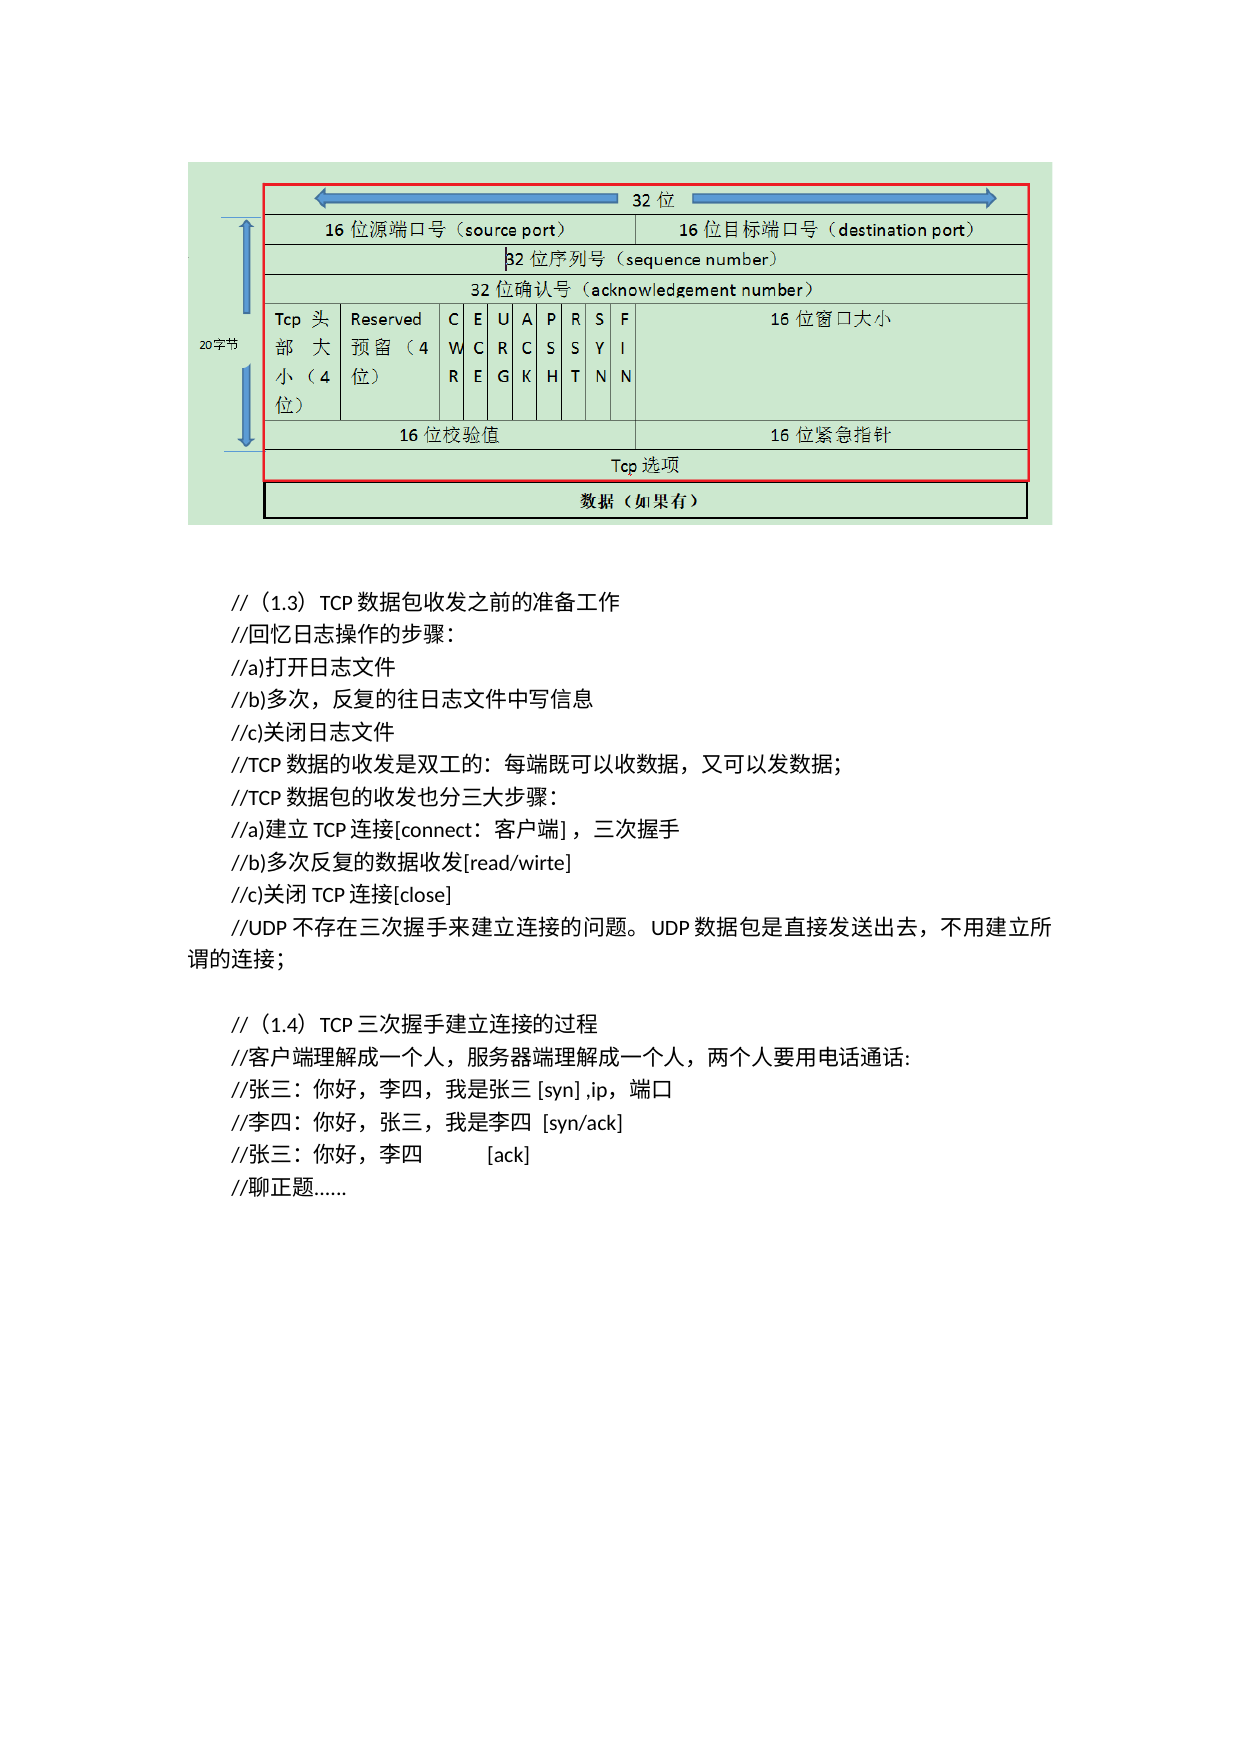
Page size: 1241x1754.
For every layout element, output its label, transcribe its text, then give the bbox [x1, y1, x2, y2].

text //TCP数据包的收发也分三大步骤： [187, 779, 1053, 812]
text //TCP数据的收发是双工的：每端既可以收数据，又可以发数据； [187, 747, 1053, 779]
text //c)关闭TCP连接[close] [187, 877, 1053, 909]
text //张三：你好，李四 [ack] [187, 1137, 1053, 1169]
text //b)多次，反复的往日志文件中写信息 [187, 682, 1053, 714]
text //回忆日志操作的步骤： [187, 617, 1053, 649]
text //客户端理解成一个人，服务器端理解成一个人，两个人要用电话通话: [187, 1039, 1053, 1072]
text //a)打开日志文件 [187, 649, 1053, 682]
picture [187, 162, 1053, 525]
text //a)建立TCP连接[connect：客户端] ，三次握手 [187, 812, 1053, 844]
text //c)关闭日志文件 [187, 714, 1053, 747]
text //张三：你好，李四，我是张三 [syn] ,ip，端口 [187, 1072, 1053, 1104]
text //（1.3）TCP 数据包收发之前的准备工作 [187, 584, 1053, 617]
text //b)多次反复的数据收发[read/wirte] [187, 844, 1053, 877]
text //聊正题...... [187, 1169, 1053, 1202]
text //李四：你好，张三，我是李四 [syn/ack] [187, 1104, 1053, 1137]
text //（1.4）TCP 三次握手建立连接的过程 [187, 1007, 1053, 1039]
text //UDP不存在三次握手来建立连接的问题。UDP数据包是直接发送出去，不用建立所谓的连接； [187, 909, 1053, 974]
